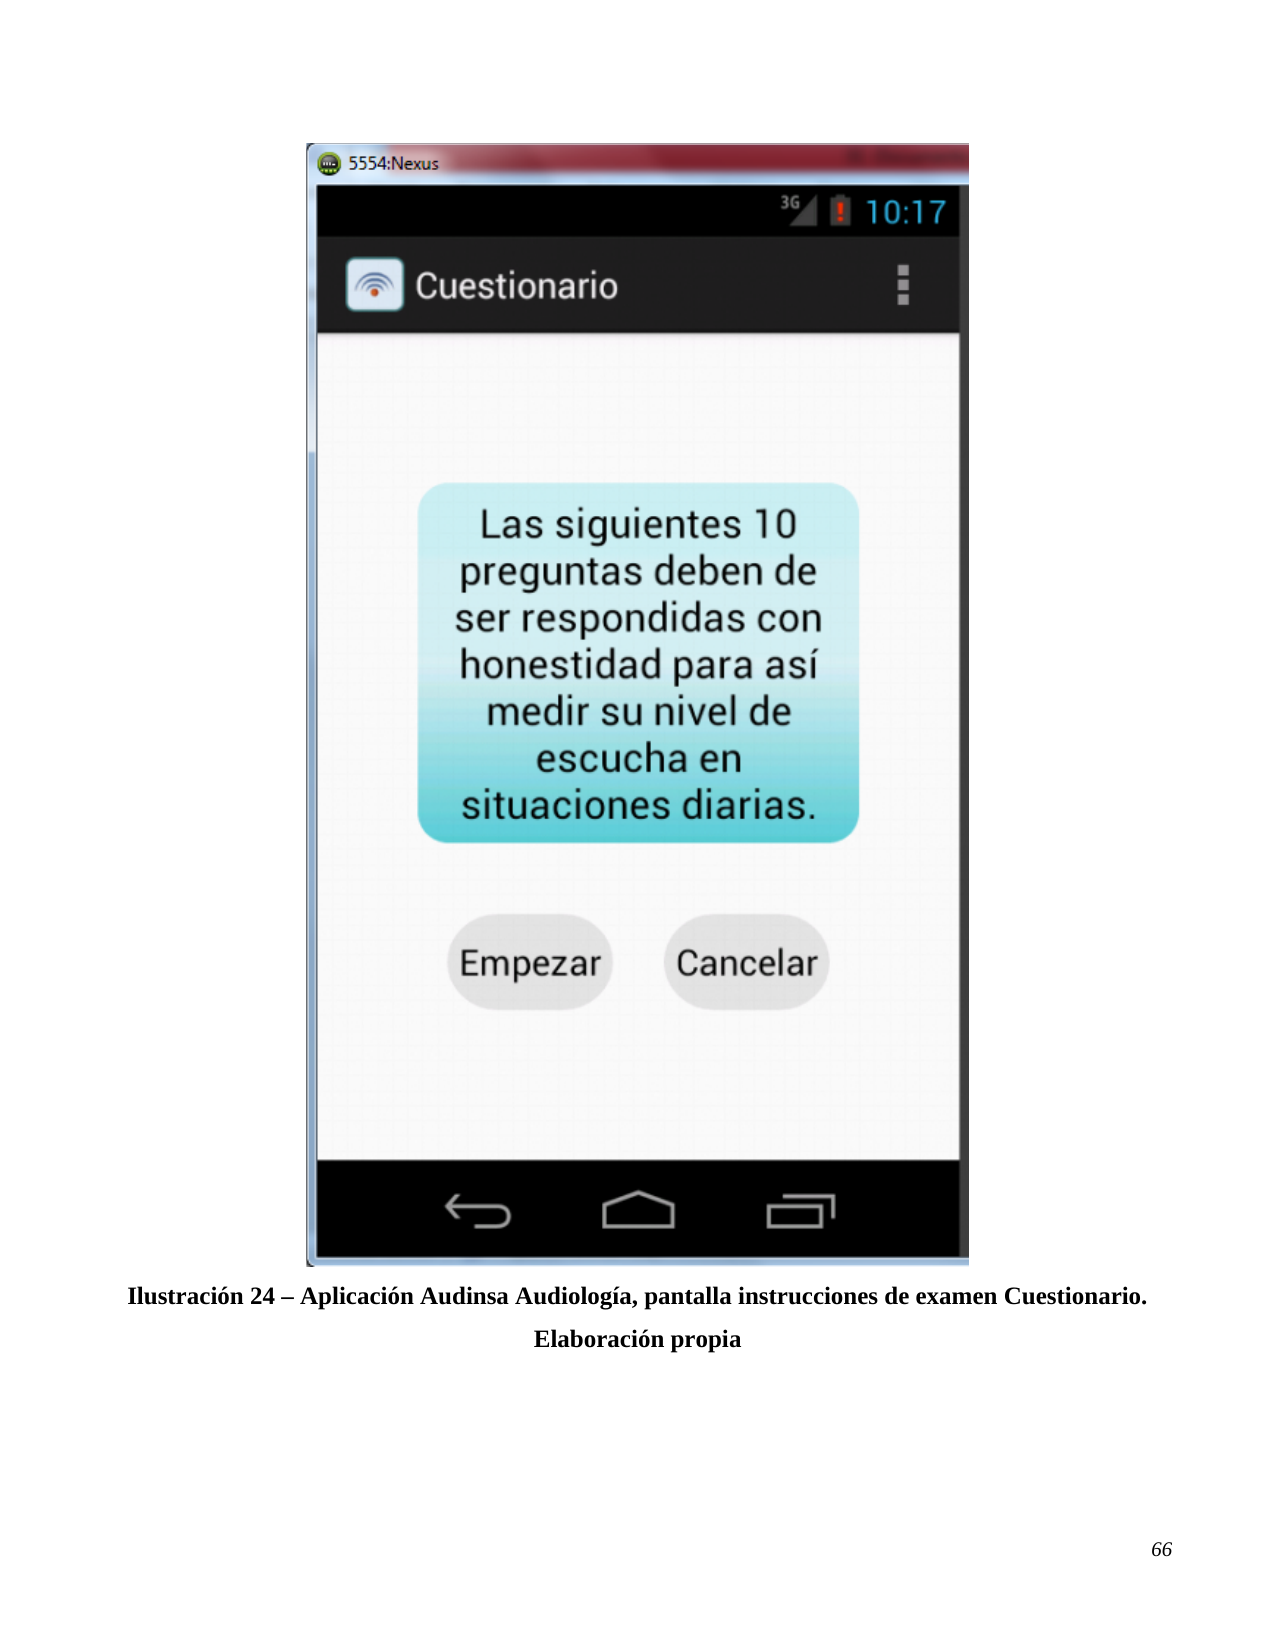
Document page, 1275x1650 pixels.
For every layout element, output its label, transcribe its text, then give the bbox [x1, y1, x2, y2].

picture [306, 143, 969, 1267]
text Elaboración propia [103, 1324, 1172, 1353]
text Ilustración 24 – Aplicación Audinsa Audiología, pantalla instrucciones de examen Cuestionario. [103, 1281, 1172, 1310]
